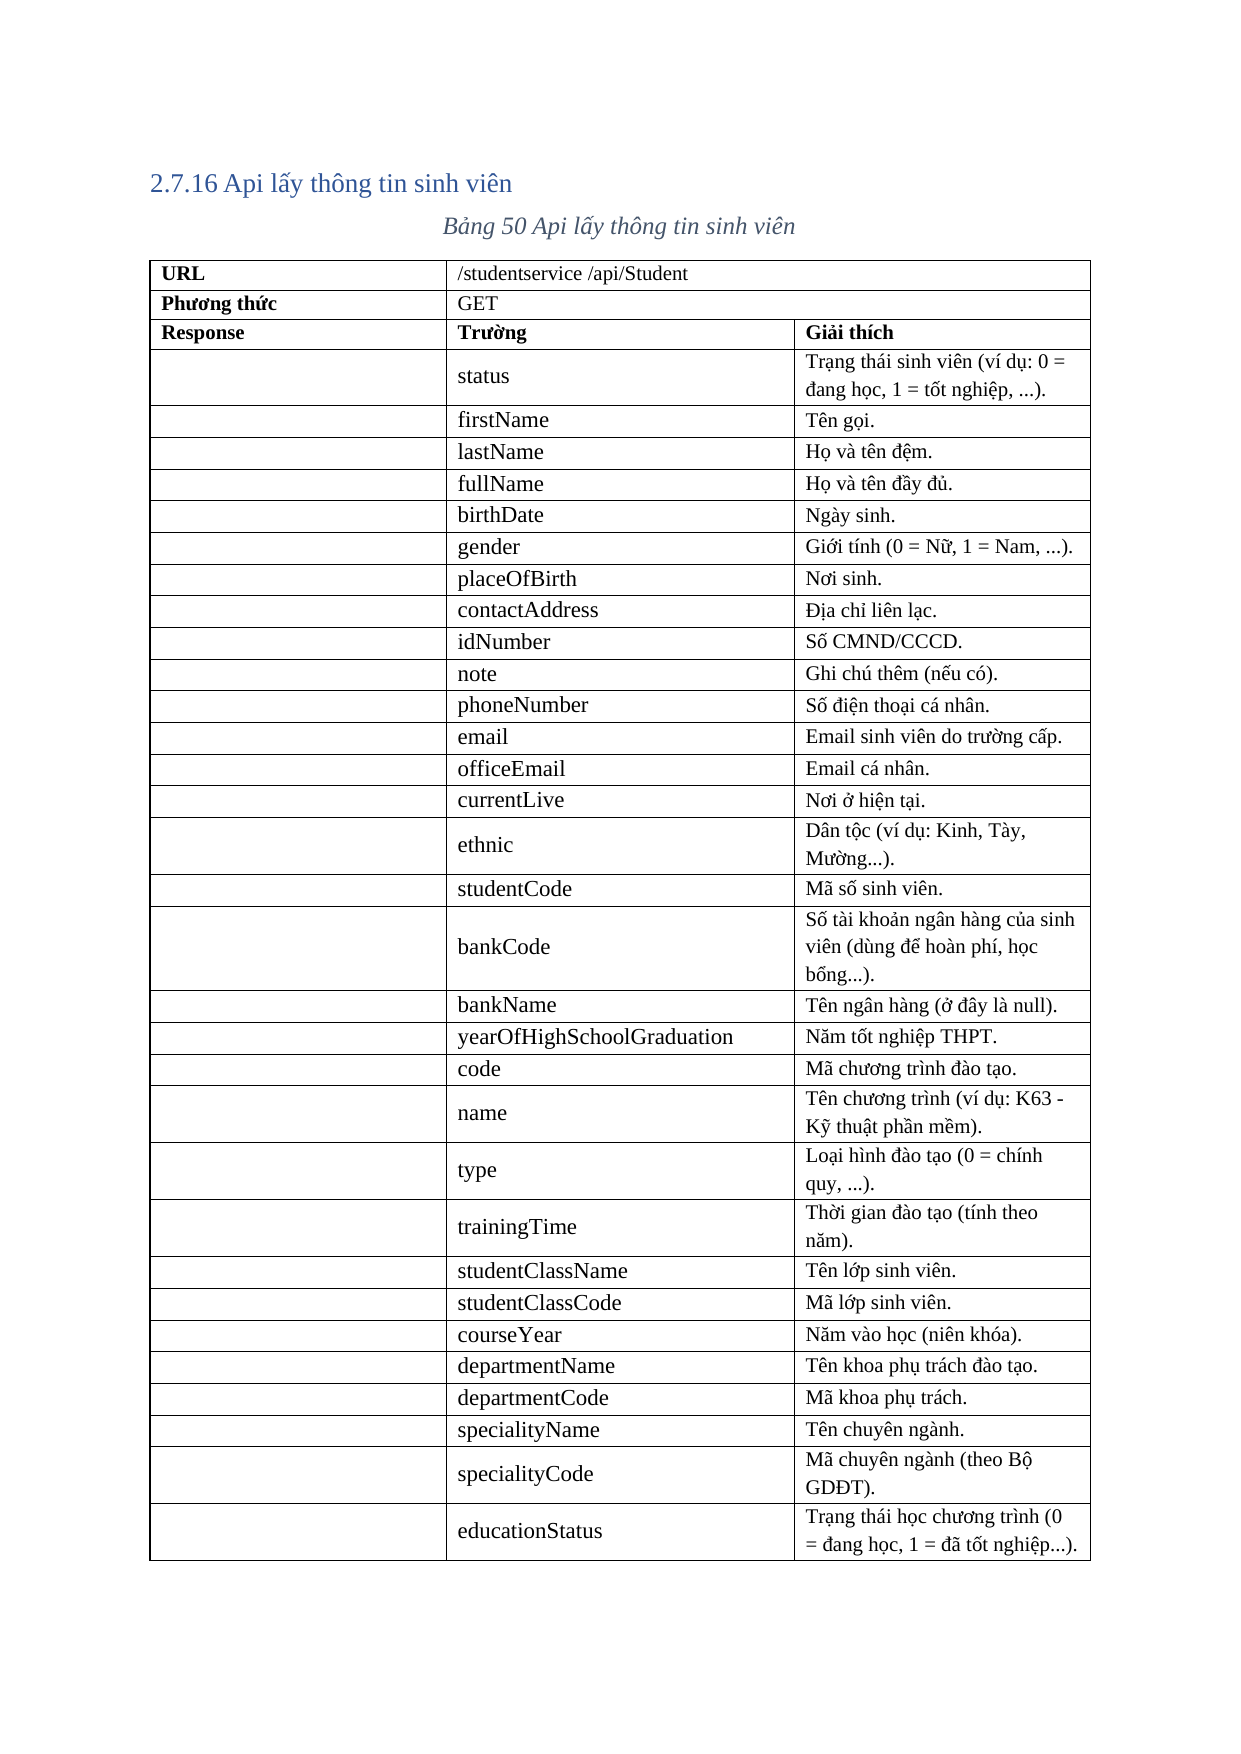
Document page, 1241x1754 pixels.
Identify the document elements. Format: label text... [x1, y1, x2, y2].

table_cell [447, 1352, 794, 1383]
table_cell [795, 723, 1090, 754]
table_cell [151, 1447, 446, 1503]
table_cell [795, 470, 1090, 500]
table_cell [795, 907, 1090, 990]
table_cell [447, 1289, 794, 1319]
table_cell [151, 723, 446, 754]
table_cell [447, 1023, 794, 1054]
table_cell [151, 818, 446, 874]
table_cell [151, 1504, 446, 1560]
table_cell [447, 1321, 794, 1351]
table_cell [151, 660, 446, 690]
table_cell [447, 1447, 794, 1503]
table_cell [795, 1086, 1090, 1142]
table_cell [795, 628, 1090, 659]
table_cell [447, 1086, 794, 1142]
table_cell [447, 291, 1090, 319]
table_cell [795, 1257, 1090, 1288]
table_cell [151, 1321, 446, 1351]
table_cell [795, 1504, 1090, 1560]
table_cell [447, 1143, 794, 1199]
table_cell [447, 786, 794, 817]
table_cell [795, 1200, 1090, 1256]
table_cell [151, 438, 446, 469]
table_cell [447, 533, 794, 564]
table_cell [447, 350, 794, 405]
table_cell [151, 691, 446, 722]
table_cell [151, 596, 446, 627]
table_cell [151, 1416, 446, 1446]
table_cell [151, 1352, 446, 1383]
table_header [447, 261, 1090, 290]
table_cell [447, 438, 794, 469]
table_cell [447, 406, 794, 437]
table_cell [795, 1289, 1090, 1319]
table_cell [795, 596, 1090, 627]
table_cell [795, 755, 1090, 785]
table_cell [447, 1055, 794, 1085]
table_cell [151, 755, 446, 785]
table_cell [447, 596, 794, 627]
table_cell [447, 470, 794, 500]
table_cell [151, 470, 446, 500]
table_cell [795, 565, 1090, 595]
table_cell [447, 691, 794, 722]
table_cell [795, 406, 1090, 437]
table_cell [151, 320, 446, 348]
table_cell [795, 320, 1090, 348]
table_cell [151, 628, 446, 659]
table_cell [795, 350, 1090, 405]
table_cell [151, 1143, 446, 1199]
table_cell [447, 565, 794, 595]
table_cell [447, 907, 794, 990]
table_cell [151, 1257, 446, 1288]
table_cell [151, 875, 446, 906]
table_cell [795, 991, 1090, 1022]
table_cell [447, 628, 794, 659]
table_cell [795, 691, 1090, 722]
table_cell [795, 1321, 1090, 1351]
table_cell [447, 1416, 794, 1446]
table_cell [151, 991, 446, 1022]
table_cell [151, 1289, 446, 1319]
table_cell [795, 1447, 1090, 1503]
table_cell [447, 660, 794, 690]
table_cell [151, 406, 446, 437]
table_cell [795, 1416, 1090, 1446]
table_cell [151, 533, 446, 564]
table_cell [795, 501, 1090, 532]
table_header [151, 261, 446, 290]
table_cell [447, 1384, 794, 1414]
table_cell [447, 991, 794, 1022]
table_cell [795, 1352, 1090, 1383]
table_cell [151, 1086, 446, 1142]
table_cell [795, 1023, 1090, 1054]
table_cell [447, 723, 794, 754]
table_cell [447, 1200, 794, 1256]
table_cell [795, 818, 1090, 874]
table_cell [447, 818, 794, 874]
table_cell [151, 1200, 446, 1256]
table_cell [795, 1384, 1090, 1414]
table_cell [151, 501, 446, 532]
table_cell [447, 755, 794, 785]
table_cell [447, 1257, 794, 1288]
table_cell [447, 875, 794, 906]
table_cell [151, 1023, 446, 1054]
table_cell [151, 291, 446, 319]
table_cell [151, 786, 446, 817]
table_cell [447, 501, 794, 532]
subtitle 2.7.16 Api lấy thông tin sinh viên [150, 167, 1090, 198]
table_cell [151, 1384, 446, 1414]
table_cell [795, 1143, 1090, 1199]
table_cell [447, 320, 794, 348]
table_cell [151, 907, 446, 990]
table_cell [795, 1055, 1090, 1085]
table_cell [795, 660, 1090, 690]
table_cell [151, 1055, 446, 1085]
text Bảng 50 Api lấy thông tin sinh viên [150, 211, 1090, 239]
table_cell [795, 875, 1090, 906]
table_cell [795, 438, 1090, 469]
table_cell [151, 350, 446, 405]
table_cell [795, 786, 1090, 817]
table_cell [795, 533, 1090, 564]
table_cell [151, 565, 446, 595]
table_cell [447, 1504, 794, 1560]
